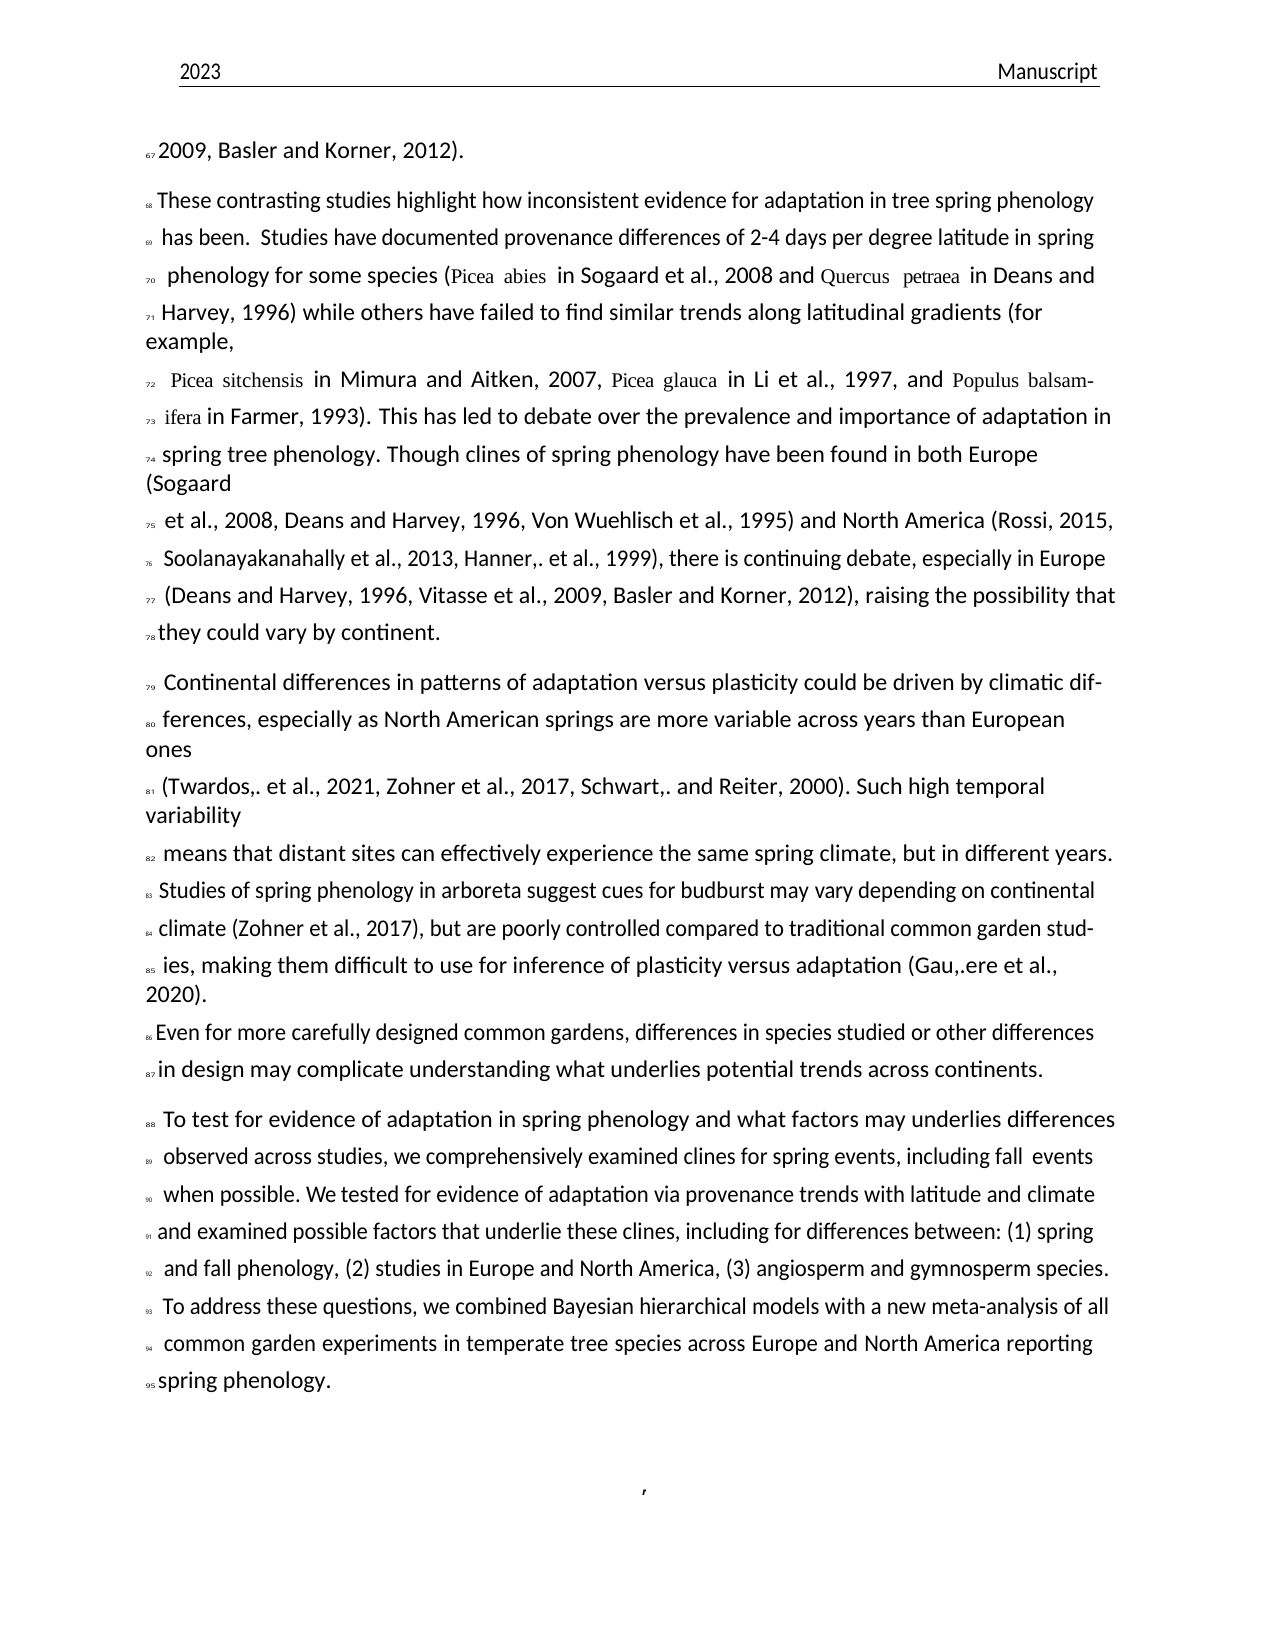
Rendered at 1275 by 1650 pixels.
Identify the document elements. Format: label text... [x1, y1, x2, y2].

text 75 et al., 2008, Deans and Harvey, 1996, Von Wuehlisch et al., 1995) and North America (Rossi, 2015, [145, 505, 1117, 534]
text 80 ferences, especially as North American springs are more variable across years than European ones [145, 704, 1117, 763]
text 95 spring phenology. [145, 1366, 1117, 1395]
text 69 has been. Studies have documented provenance differences of 2-4 days per degree latitude in spring [145, 222, 1117, 252]
text 70 phenology for some species (Picea abies in Sogaard et al., 2008 and Quercus petraea in Deans and [145, 260, 1117, 289]
text 85 ies, making them difficult to use for inference of plasticity versus adaptation (Gau,.ere et al., 2020). [145, 950, 1117, 1009]
text 86 Even for more carefully designed common gardens, differences in species studied or other differences [145, 1017, 1117, 1046]
text 87 in design may complicate understanding what underlies potential trends across continents. [145, 1054, 1117, 1083]
text 91 and examined possible factors that underlie these clines, including for differences between: (1) spring [145, 1216, 1117, 1245]
text 79 Continental differences in patterns of adaptation versus plasticity could be driven by climatic dif- [145, 667, 1117, 697]
text 82 means that distant sites can effectively experience the same spring climate, but in different years. [145, 838, 1117, 867]
text 92 and fall phenology, (2) studies in Europe and North America, (3) angiosperm and gymnosperm species. [145, 1253, 1117, 1283]
text 94 common garden experiments in temperate tree species across Europe and North America reporting [145, 1328, 1117, 1357]
text 78 they could vary by continent. [145, 617, 1117, 647]
text 71 Harvey, 1996) while others have failed to find similar trends along latitudinal gradients (for example, [145, 297, 1117, 356]
text 72 Picea sitchensis in Mimura and Aitken, 2007, Picea glauca in Li et al., 1997, and Populus balsam- [145, 364, 1117, 393]
text 81 (Twardos,. et al., 2021, Zohner et al., 2017, Schwart,. and Reiter, 2000). Such high temporal variability [145, 771, 1117, 830]
text 76 Soolanayakanahally et al., 2013, Hanner,. et al., 1999), there is continuing debate, especially in Europe [145, 543, 1117, 572]
text 90 when possible. We tested for evidence of adaptation via provenance trends with latitude and climate [145, 1179, 1117, 1208]
text 89 observed across studies, we comprehensively examined clines for spring events, including fall events [145, 1141, 1117, 1171]
text 93 To address these questions, we combined Bayesian hierarchical models with a new meta-analysis of all [145, 1291, 1117, 1320]
text 73 ifera in Farmer, 1993). This has led to debate over the prevalence and importance of adaptation in [145, 401, 1117, 431]
text 77 (Deans and Harvey, 1996, Vitasse et al., 2009, Basler and Korner, 2012), raising the possibility that [145, 580, 1117, 609]
text 68 These contrasting studies highlight how inconsistent evidence for adaptation in tree spring phenology [145, 185, 1117, 214]
text 83 Studies of spring phenology in arboreta suggest cues for budburst may vary depending on continental [145, 875, 1117, 904]
text 74 spring tree phenology. Though clines of spring phenology have been found in both Europe (Sogaard [145, 439, 1117, 497]
text 84 climate (Zohner et al., 2017), but are poorly controlled compared to traditional common garden stud- [145, 913, 1117, 942]
text 88 To test for evidence of adaptation in spring phenology and what factors may underlies differences [145, 1104, 1117, 1133]
text 67 2009, Basler and Korner, 2012). [145, 135, 1117, 164]
